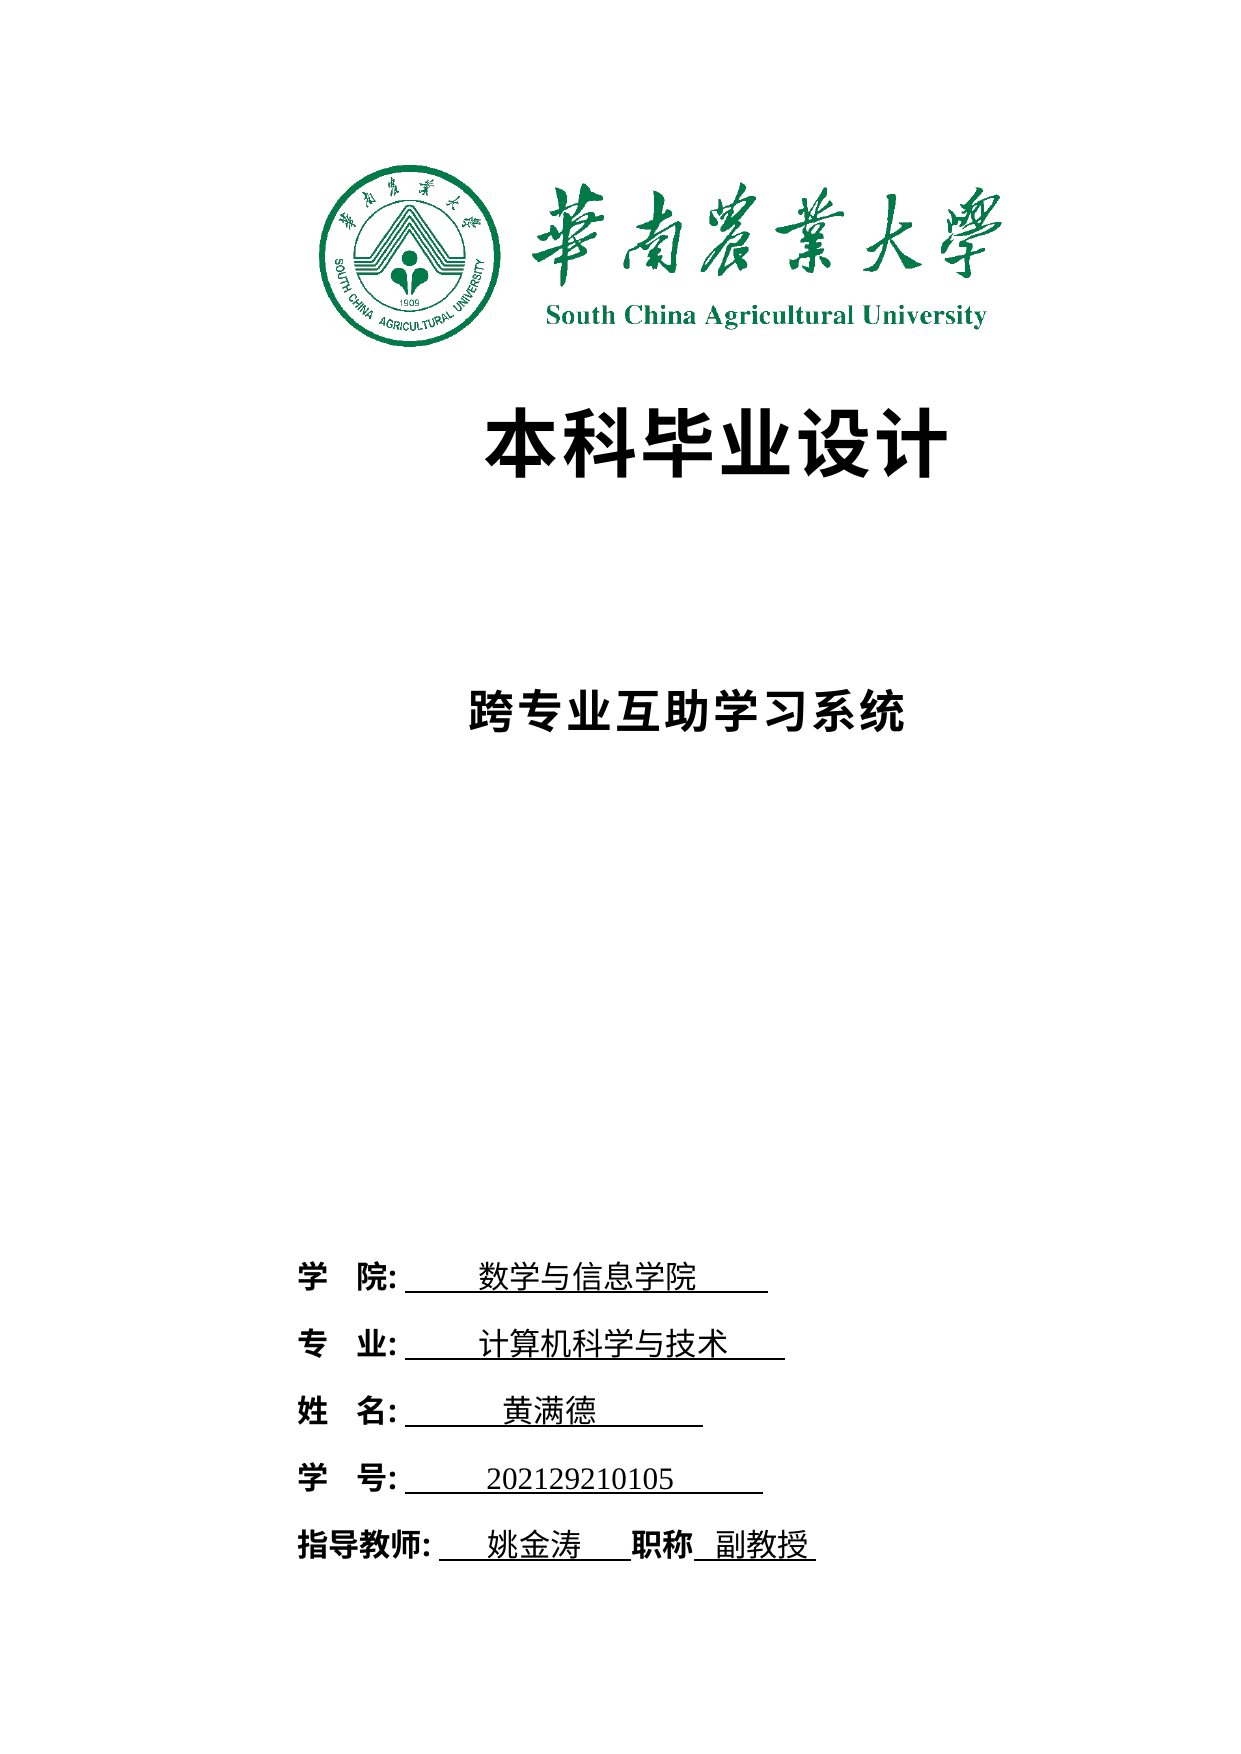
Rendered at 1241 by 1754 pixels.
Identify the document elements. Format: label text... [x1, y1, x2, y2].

text 学 号: 202129210105 [171, 1442, 1098, 1509]
text 姓 名: 黄满德 [171, 1375, 1098, 1442]
picture [302, 155, 1018, 356]
text 学 院: 数学与信息学院 [171, 1241, 1098, 1308]
text 指导教师: 姚金涛 职称 副教授 [171, 1509, 1098, 1576]
text 本科毕业设计 [171, 371, 1098, 506]
text 专 业: 计算机科学与技术 [171, 1308, 1098, 1375]
text 跨专业互助学习系统 [171, 675, 1098, 742]
